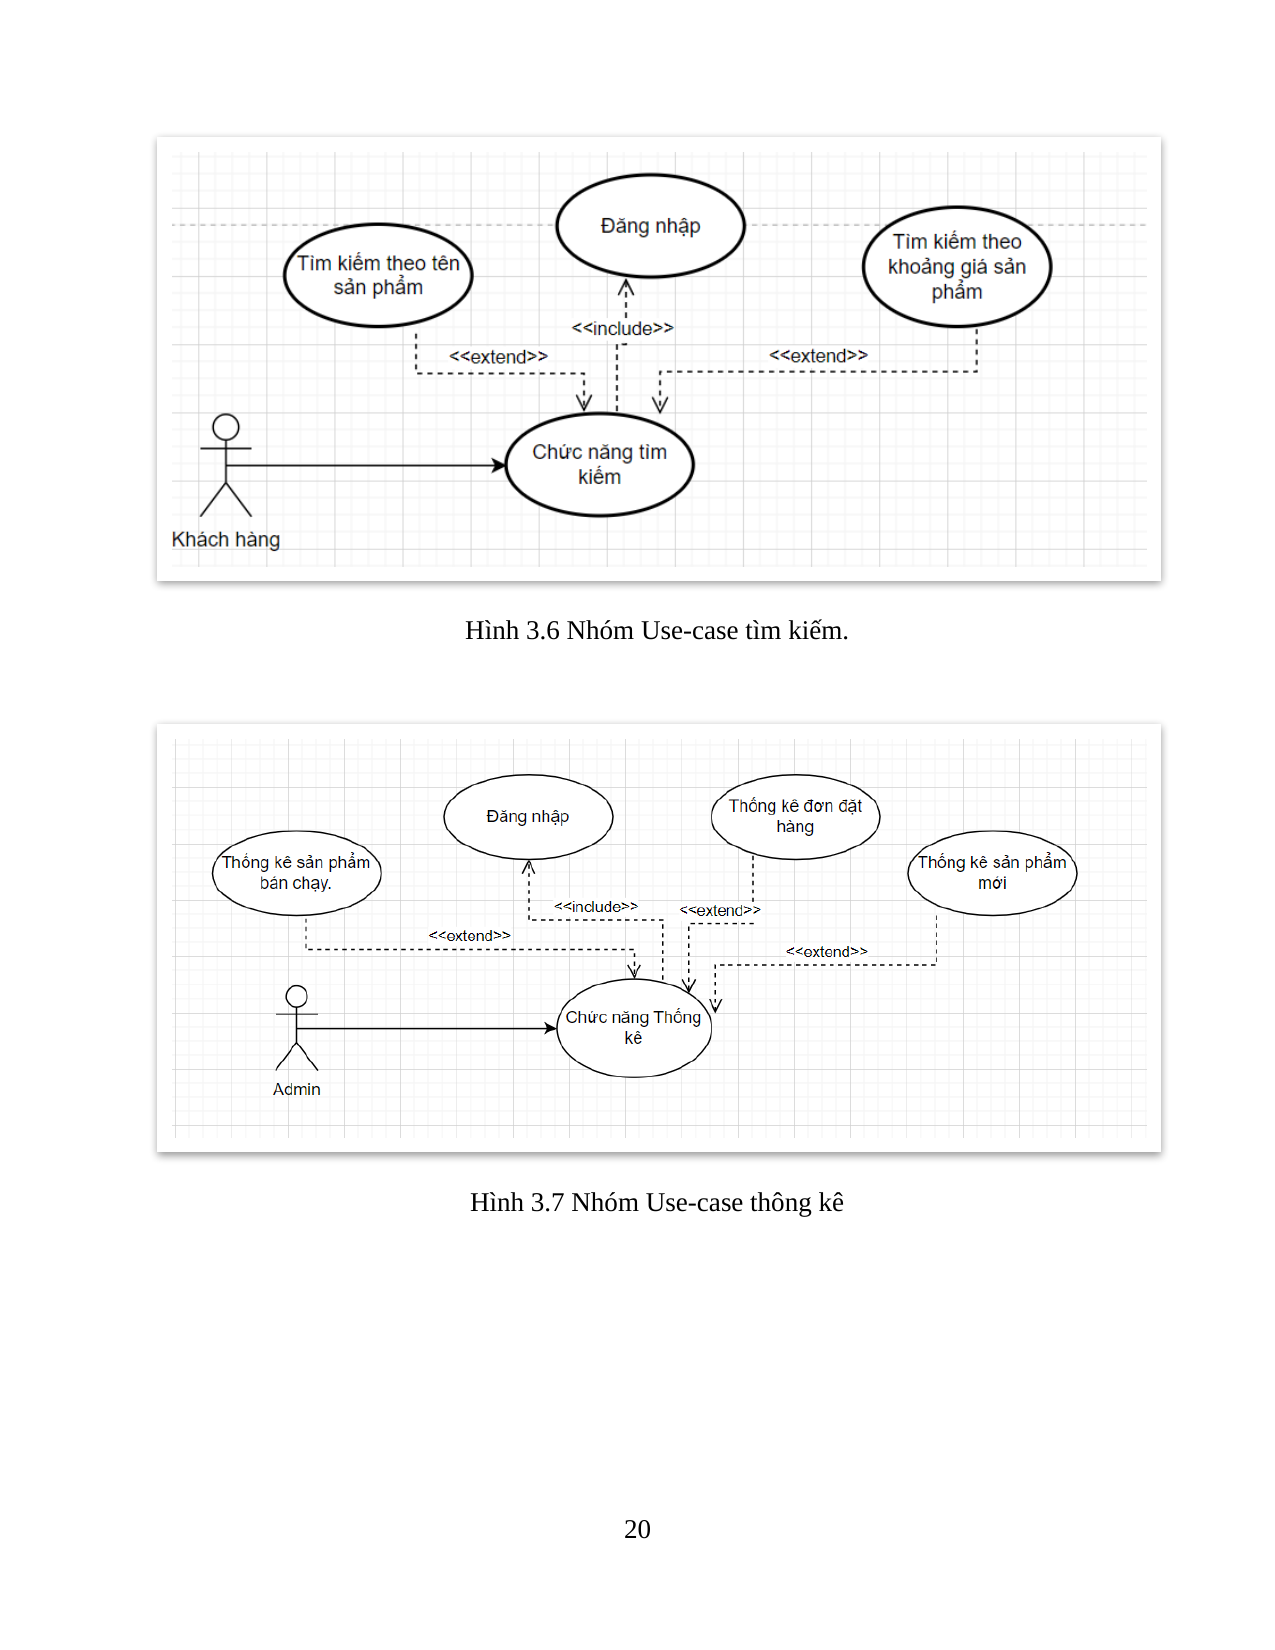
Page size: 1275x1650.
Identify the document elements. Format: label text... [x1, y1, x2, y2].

picture [172, 152, 1147, 567]
picture [172, 739, 1147, 1138]
list Hình 3.7 Nhóm Use-case thông kê [189, 1186, 1125, 1217]
list Hình 3.6 Nhóm Use-case tìm kiếm. [189, 614, 1125, 645]
